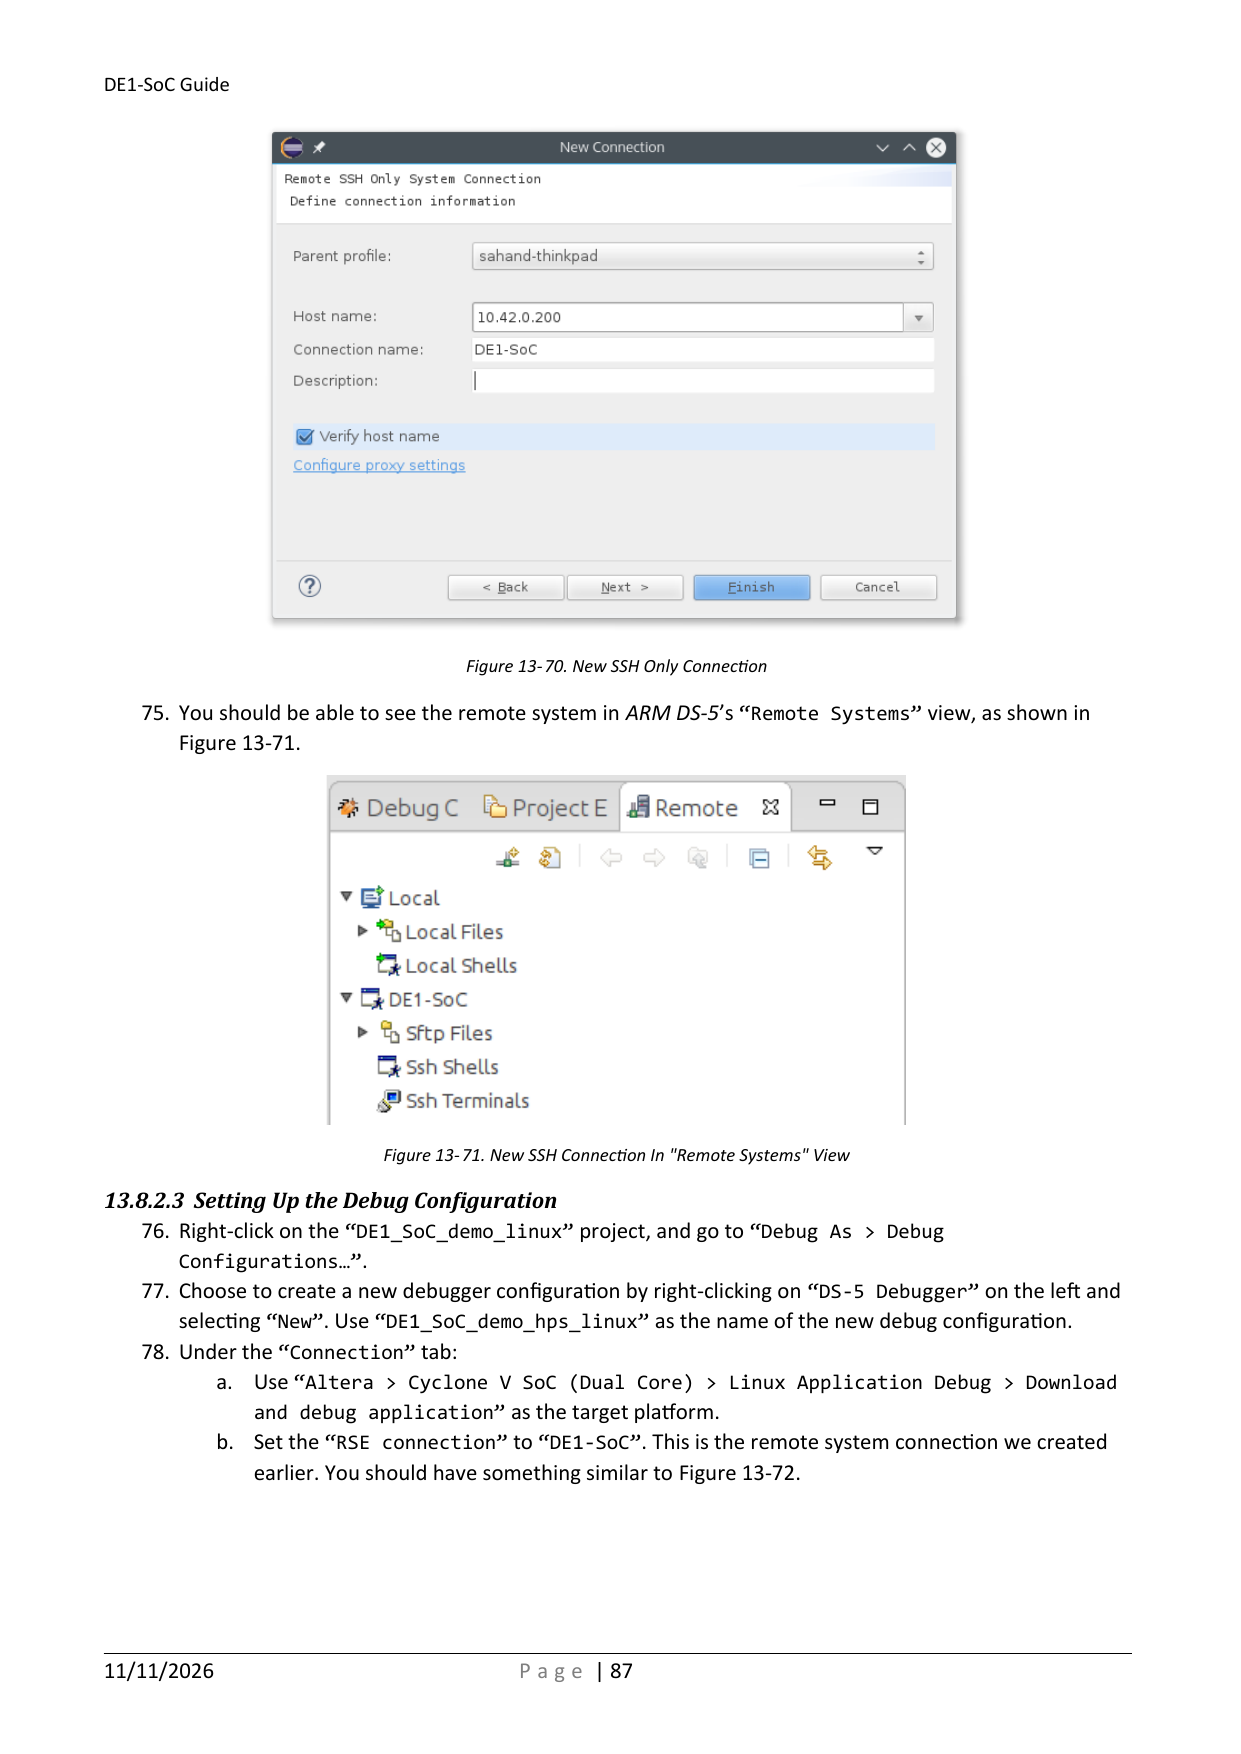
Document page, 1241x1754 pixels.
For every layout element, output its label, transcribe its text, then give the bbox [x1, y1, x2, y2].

list Use “Altera > Cyclone V SoC (Dual Core) > Linux Application Debug > Download and debug application” as the target platform. [216, 1367, 1132, 1425]
list Under the “Connection” tab: [141, 1337, 1132, 1365]
list Right-click on the “DE1_SoC_demo_linux” project, and go to “Debug As > Debug Configurations…”. [141, 1216, 1132, 1274]
subtitle Setting Up the Debug Configuration [103, 1187, 1132, 1214]
picture [261, 121, 974, 636]
picture [326, 775, 906, 1125]
list Choose to create a new debugger configuration by right-clicking on “DS-5 Debugger” on the left and selecting “New”. Use “DE1_SoC_demo_hps_linux” as the name of the new debug configuration. [141, 1276, 1132, 1334]
